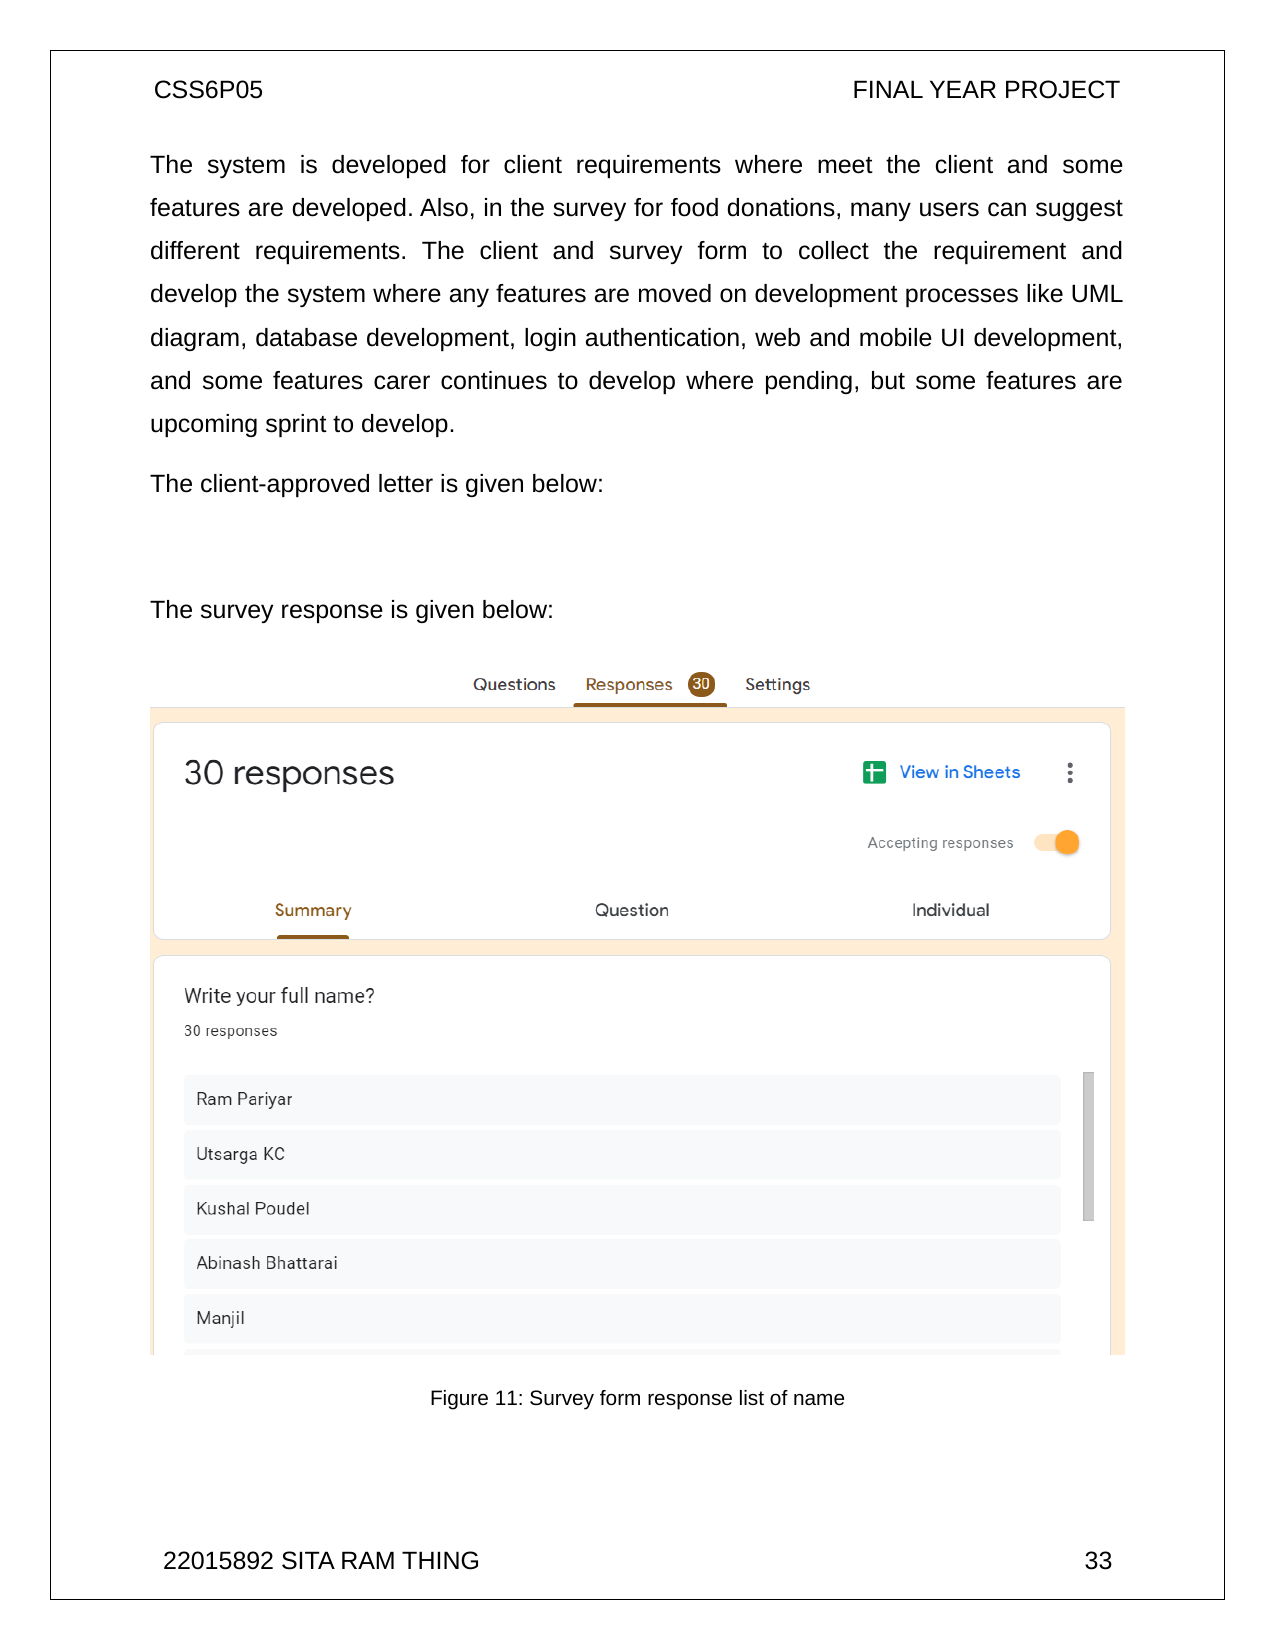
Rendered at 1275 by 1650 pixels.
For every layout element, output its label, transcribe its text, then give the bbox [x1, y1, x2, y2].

text The client-approved letter is given below: [150, 468, 1125, 497]
picture [150, 655, 1125, 1355]
text The survey response is given below: [150, 595, 1125, 624]
text Figure 11: Survey form response list of name [150, 1385, 1125, 1409]
text The system is developed for client requirements where meet the client and some features are developed. Also, in the survey for food donations, many users can suggest different requirements. The client and survey form to collect the requirement and develop the system where any features are moved on development processes like UML diagram, database development, login authentication, web and mobile UI development, and some features carer continues to develop where pending, but some features are upcoming sprint to develop. [150, 150, 1125, 437]
